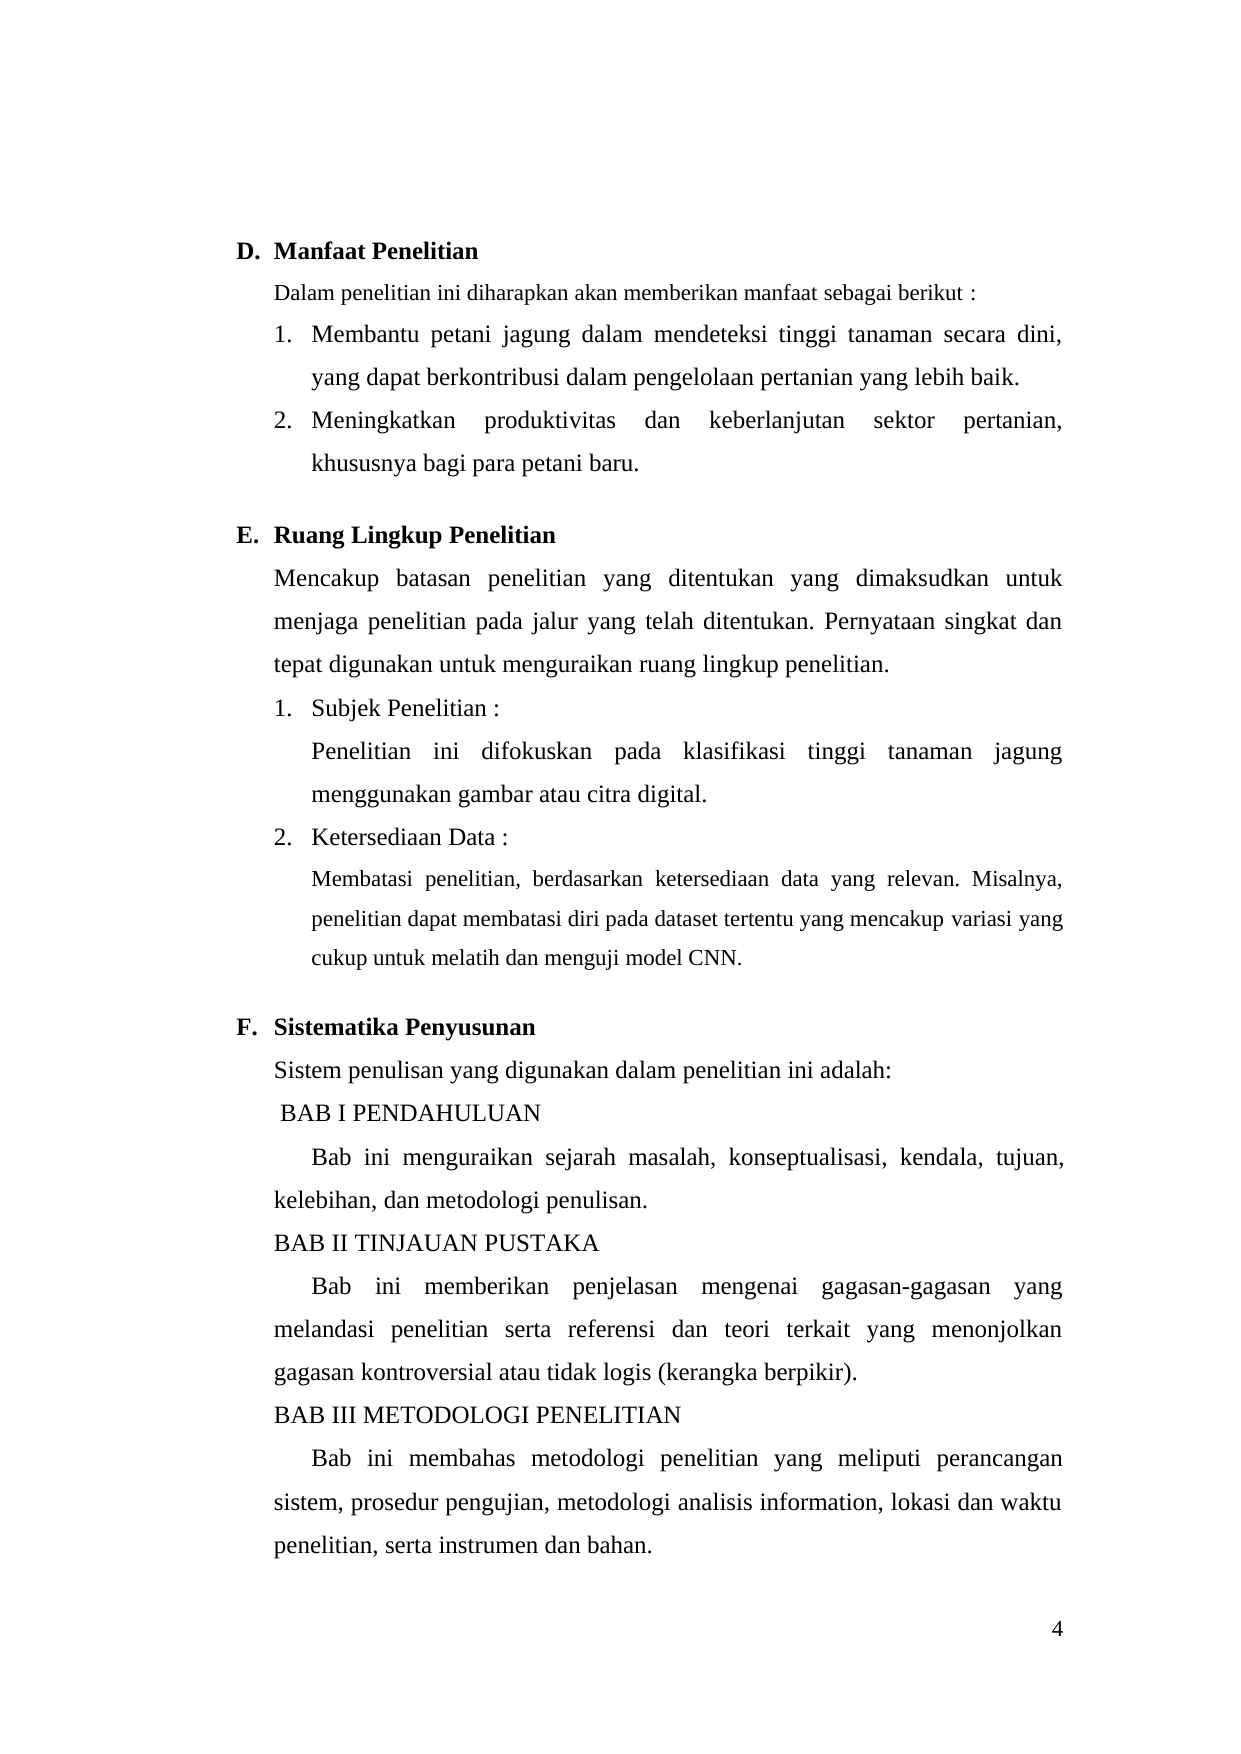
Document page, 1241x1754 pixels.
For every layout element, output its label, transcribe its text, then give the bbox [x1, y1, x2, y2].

text Bab ini membahas metodologi penelitian yang meliputi perancangan sistem, prosedur pengujian, metodologi analisis information, lokasi dan waktu penelitian, serta instrumen dan bahan. [274, 1443, 1063, 1558]
list Ketersediaan Data : [274, 822, 1063, 851]
list Meningkatkan produktivitas dan keberlanjutan sektor pertanian, khususnya bagi para petani baru. [274, 405, 1063, 477]
text BAB II TINJAUAN PUSTAKA [274, 1228, 1063, 1257]
list Dalam penelitian ini diharapkan akan memberikan manfaat sebagai berikut : [274, 279, 1063, 306]
text BAB III METODOLOGI PENELITIAN [274, 1400, 1063, 1429]
list Membantu petani jagung dalam mendeteksi tinggi tanaman secara dini, yang dapat berkontribusi dalam pengelolaan pertanian yang lebih baik. [274, 319, 1063, 391]
text Penelitian ini difokuskan pada klasifikasi tinggi tanaman jagung menggunakan gambar atau citra digital. [311, 736, 1063, 808]
subtitle Mencakup batasan penelitian yang ditentukan yang dimaksudkan untuk menjaga penelitian pada jalur yang telah ditentukan. Pernyataan singkat dan tepat digunakan untuk menguraikan ruang lingkup penelitian. [274, 563, 1063, 678]
list Manfaat Penelitian [236, 236, 1063, 265]
list Membatasi penelitian, berdasarkan ketersediaan data yang relevan. Misalnya, penelitian dapat membatasi diri pada dataset tertentu yang mencakup variasi yang cukup untuk melatih dan menguji model CNN. [311, 865, 1063, 970]
text Bab ini menguraikan sejarah masalah, konseptualisasi, kendala, tujuan, kelebihan, dan metodologi penulisan. [274, 1142, 1066, 1213]
text Bab ini memberikan penjelasan mengenai gagasan-gagasan yang melandasi penelitian serta referensi dan teori terkait yang menonjolkan gagasan kontroversial atau tidak logis (kerangka berpikir). [274, 1271, 1063, 1386]
subtitle Sistematika Penyusunan [236, 1012, 1063, 1041]
subtitle Subjek Penelitian : [274, 693, 1063, 721]
subtitle Ruang Lingkup Penelitian [236, 520, 1063, 549]
text BAB I PENDAHULUAN [274, 1098, 867, 1127]
subtitle Sistem penulisan yang digunakan dalam penelitian ini adalah: [274, 1055, 1063, 1084]
